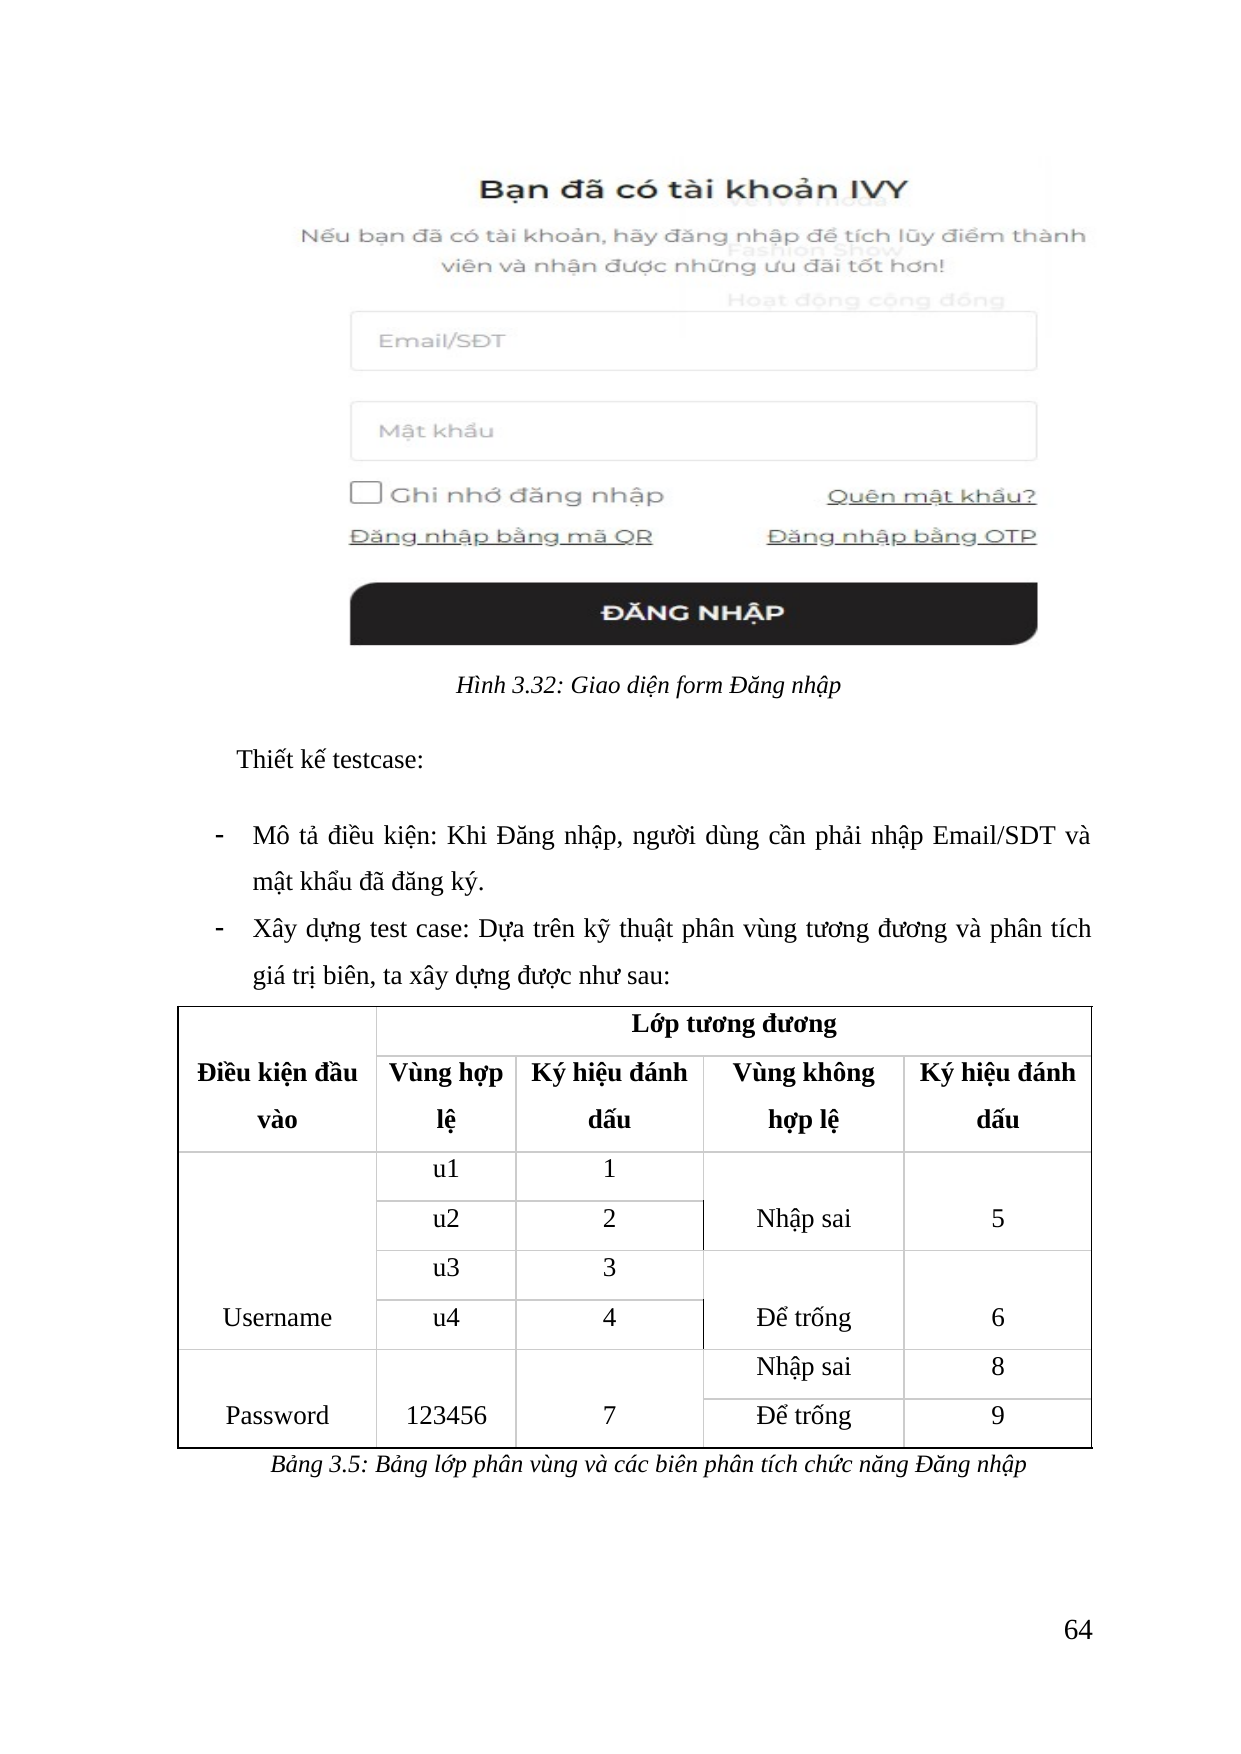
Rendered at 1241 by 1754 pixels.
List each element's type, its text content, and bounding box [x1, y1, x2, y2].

table_cell 7 [517, 1350, 703, 1447]
list Mô tả điều kiện: Khi Đăng nhập, người dùng cần phải nhập Email/SDT và mật khẩu đã đăng ký. [215, 819, 1092, 897]
table_cell Để trống [704, 1251, 903, 1348]
text Hình 3.1: Giao diện form Đăng nhập [207, 671, 1092, 699]
table_cell 5 [905, 1153, 1091, 1250]
table_header Điều kiện đầu vào [179, 1007, 376, 1151]
table_cell 4 [517, 1301, 703, 1348]
table_cell Nhập sai [704, 1153, 903, 1250]
table_cell Password [179, 1350, 376, 1447]
table_cell Nhập sai [704, 1350, 903, 1398]
text Bảng 3.5: Bảng lớp phân vùng và các biên phân tích chức năng Đăng nhập [207, 1449, 1092, 1478]
table_cell u2 [377, 1202, 515, 1250]
table_cell Ký hiệu đánh dấu [517, 1057, 703, 1151]
table_cell Vùng không hợp lệ [704, 1057, 903, 1151]
table_cell 9 [905, 1400, 1091, 1447]
table_header Lớp tương đương [377, 1007, 1091, 1055]
picture [236, 147, 1126, 654]
table_cell 3 [517, 1251, 703, 1299]
table_cell Vùng hợp lệ [377, 1057, 515, 1151]
table_cell u4 [377, 1301, 515, 1348]
table_cell Ký hiệu đánh dấu [905, 1057, 1091, 1151]
text Thiết kế testcase: [177, 743, 1092, 774]
table_cell u1 [377, 1153, 515, 1200]
table_cell Username [179, 1153, 376, 1348]
table_cell u3 [377, 1251, 515, 1299]
table_cell 8 [905, 1350, 1091, 1398]
table_cell Để trống [704, 1400, 903, 1447]
table_cell 123456 [377, 1350, 515, 1447]
table_cell 2 [517, 1202, 703, 1250]
table_cell 1 [517, 1153, 703, 1200]
list Xây dựng test case: Dựa trên kỹ thuật phân vùng tương đương và phân tích giá trị biên, ta xây dựng được như sau: [215, 912, 1092, 990]
table_cell 6 [905, 1251, 1091, 1348]
